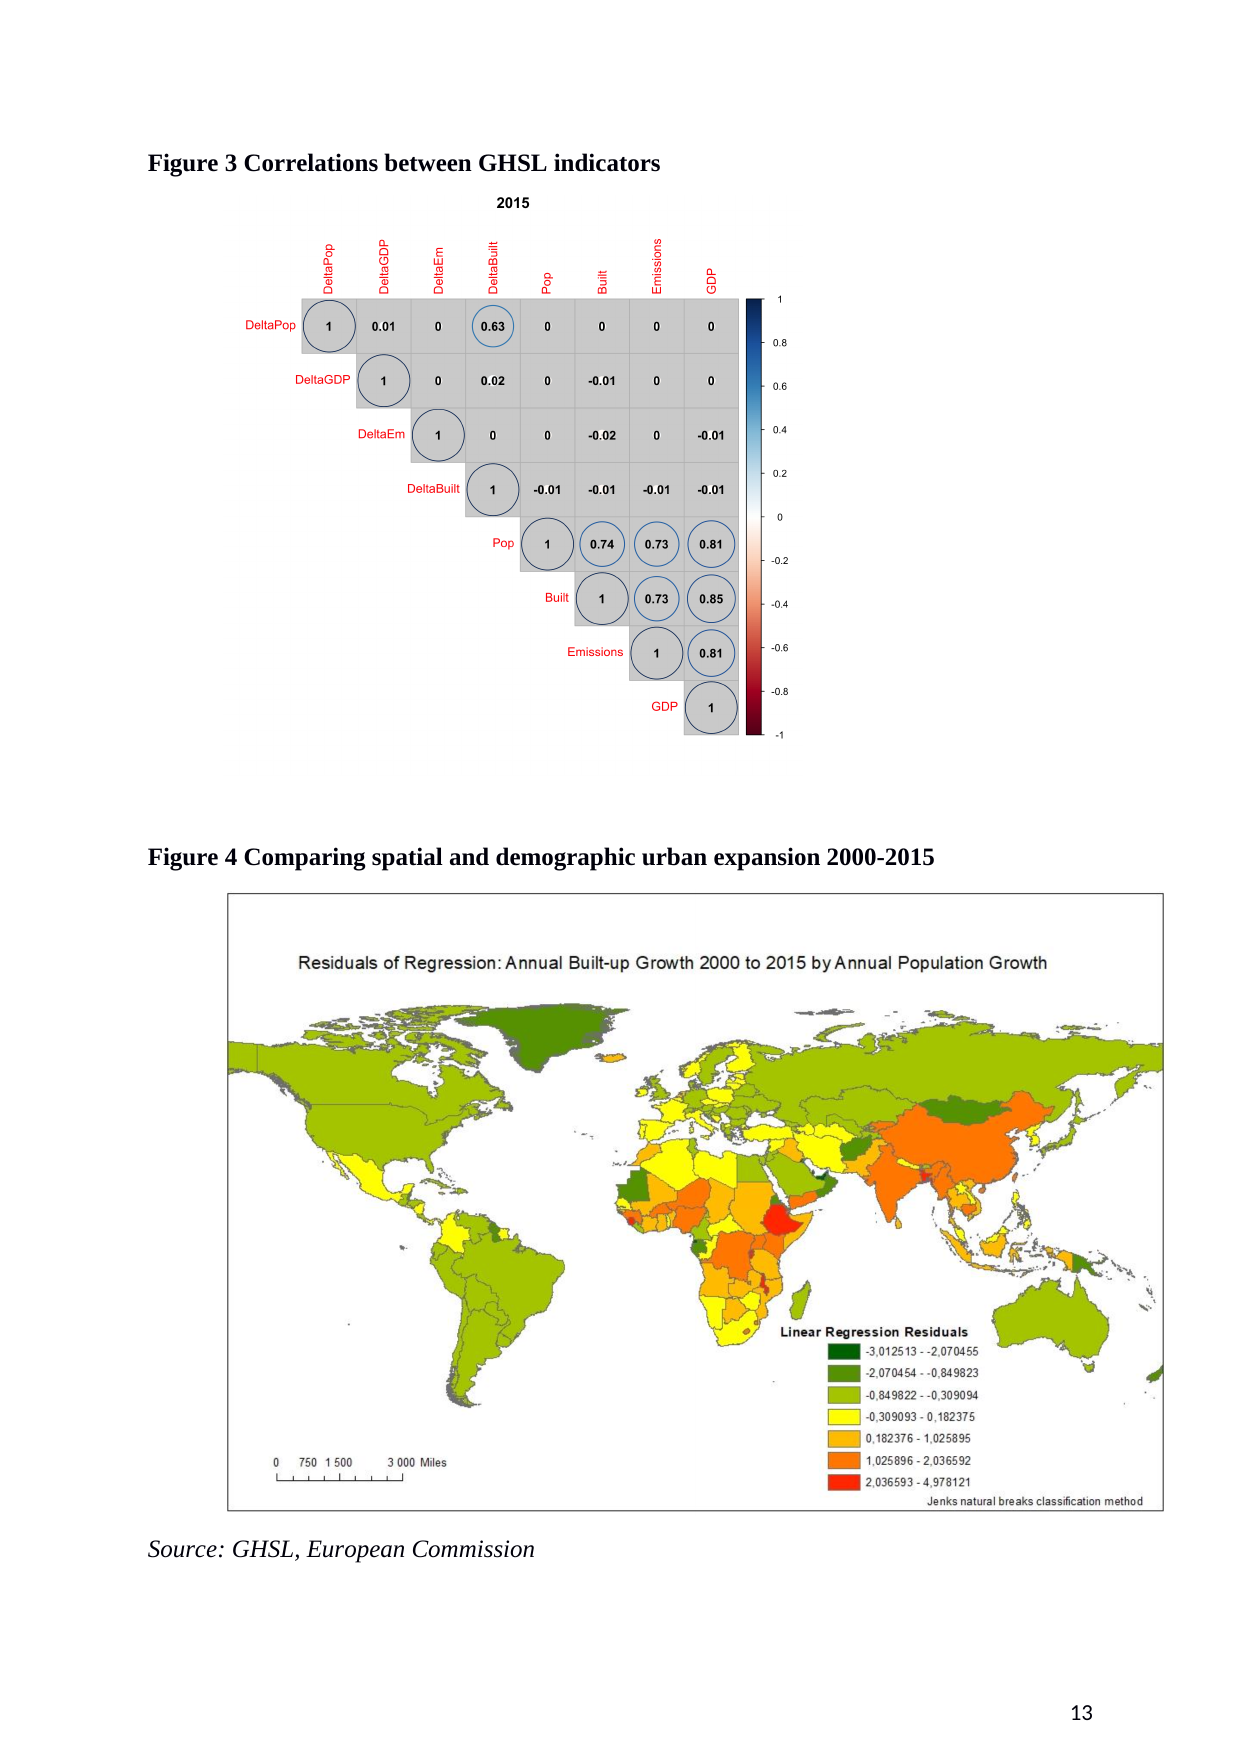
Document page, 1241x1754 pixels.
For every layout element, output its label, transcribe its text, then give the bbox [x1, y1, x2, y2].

text Source: GHSL, European Commission [148, 1534, 1093, 1563]
text Figure 3 Correlations between GHSL indicators [148, 148, 1093, 176]
text Figure 4 Comparing spatial and demographic urban expansion 2000-2015 [148, 842, 1093, 871]
